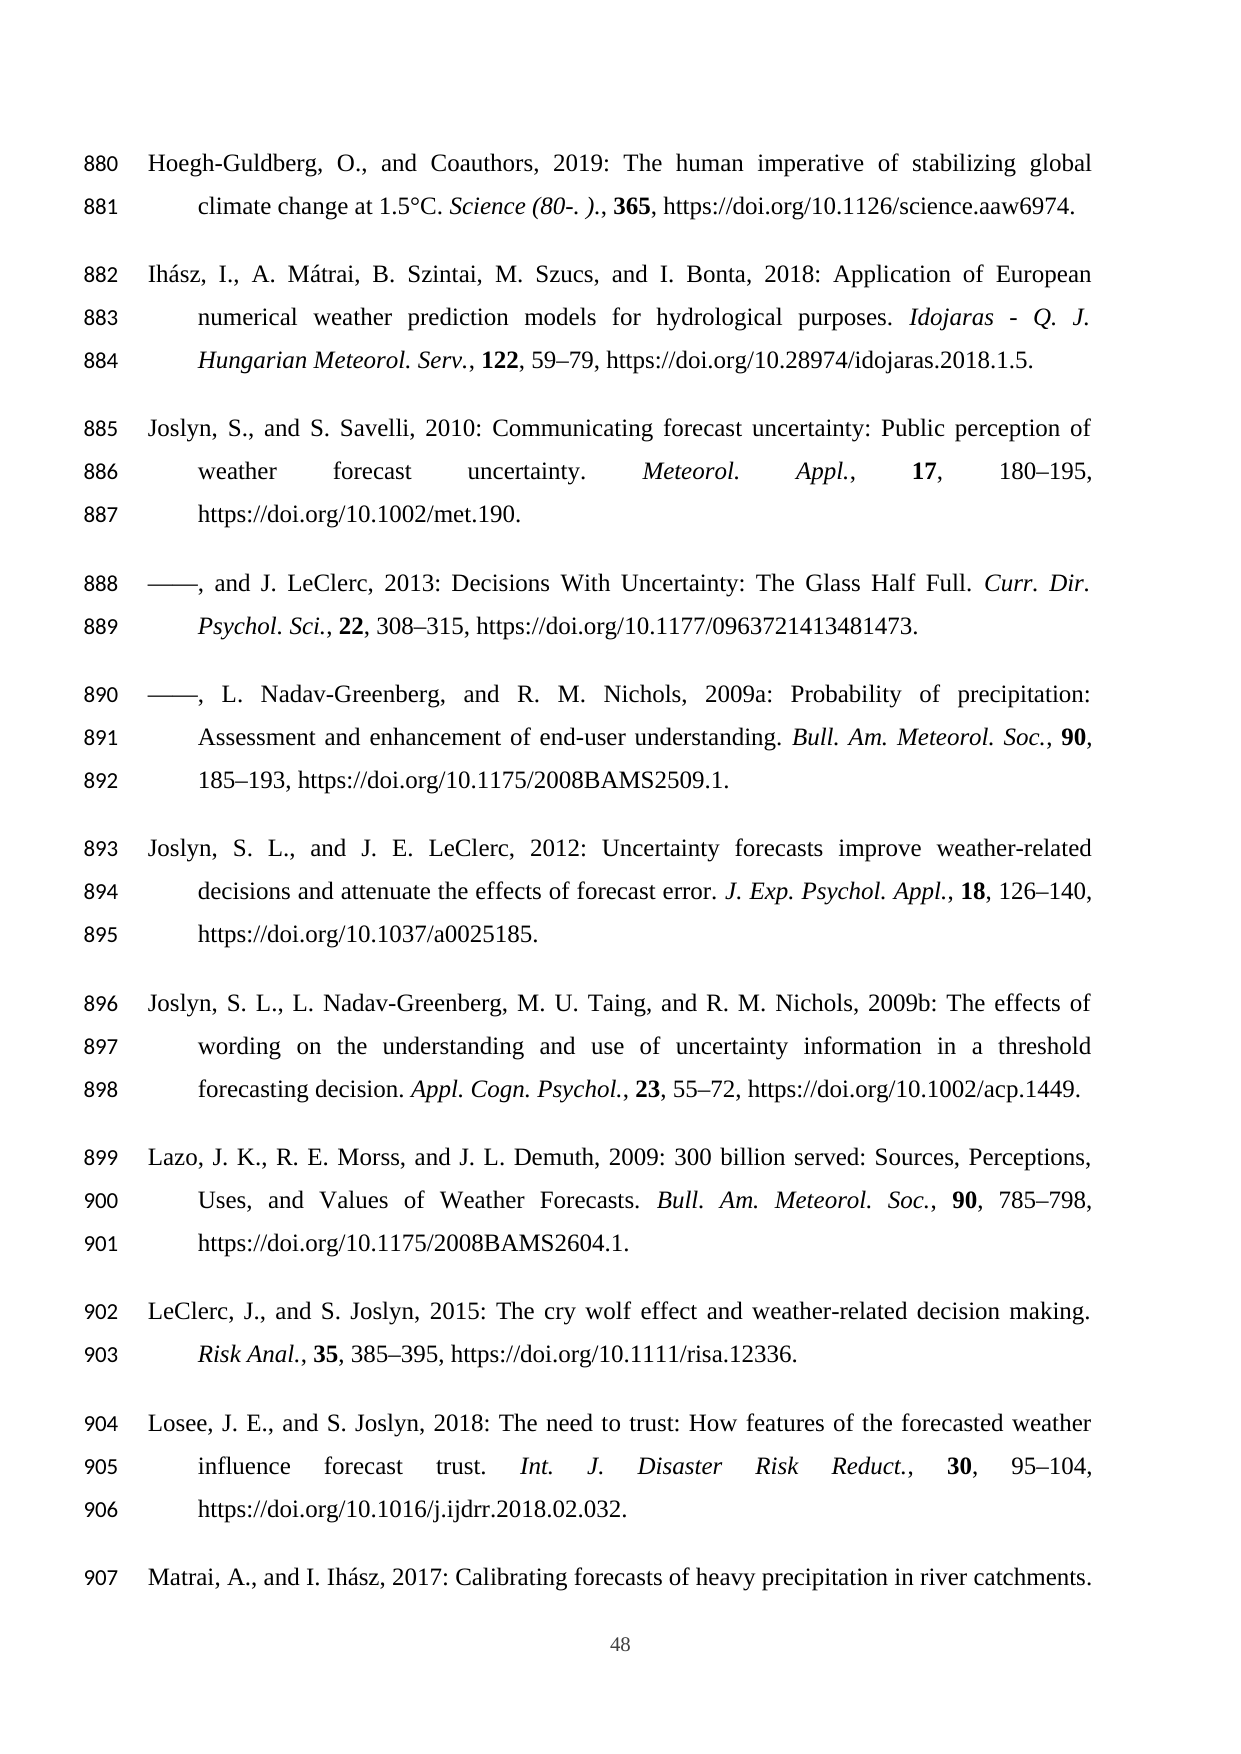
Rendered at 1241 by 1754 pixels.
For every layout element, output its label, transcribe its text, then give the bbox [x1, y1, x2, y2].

text Joslyn, S., and S. Savelli, 2010: Communicating forecast uncertainty: Public perception of weather forecast uncertainty. Meteorol. Appl., 17, 180–195, https://doi.org/10.1002/met.190. [148, 413, 1092, 528]
text Joslyn, S. L., L. Nadav-Greenberg, M. U. Taing, and R. M. Nichols, 2009b: The effects of wording on the understanding and use of uncertainty information in a threshold forecasting decision. Appl. Cogn. Psychol., 23, 55–72, https://doi.org/10.1002/acp.1449. [148, 988, 1092, 1103]
text ——, L. Nadav-Greenberg, and R. M. Nichols, 2009a: Probability of precipitation: Assessment and enhancement of end-user understanding. Bull. Am. Meteorol. Soc., 90, 185–193, https://doi.org/10.1175/2008BAMS2509.1. [148, 679, 1092, 794]
text ——, and J. LeClerc, 2013: Decisions With Uncertainty: The Glass Half Full. Curr. Dir. Psychol. Sci., 22, 308–315, https://doi.org/10.1177/0963721413481473. [148, 568, 1092, 639]
text LeClerc, J., and S. Joslyn, 2015: The cry wolf effect and weather-related decision making. Risk Anal., 35, 385–395, https://doi.org/10.1111/risa.12336. [148, 1296, 1092, 1368]
text Lazo, J. K., R. E. Morss, and J. L. Demuth, 2009: 300 billion served: Sources, Perceptions, Uses, and Values of Weather Forecasts. Bull. Am. Meteorol. Soc., 90, 785–798, https://doi.org/10.1175/2008BAMS2604.1. [148, 1142, 1092, 1257]
text Hoegh-Guldberg, O., and Coauthors, 2019: The human imperative of stabilizing global climate change at 1.5°C. Science (80-. )., 365, https://doi.org/10.1126/science.aaw6974. [148, 148, 1092, 219]
text Joslyn, S. L., and J. E. LeClerc, 2012: Uncertainty forecasts improve weather-related decisions and attenuate the effects of forecast error. J. Exp. Psychol. Appl., 18, 126–140, https://doi.org/10.1037/a0025185. [148, 833, 1092, 948]
text Losee, J. E., and S. Joslyn, 2018: The need to trust: How features of the forecasted weather influence forecast trust. Int. J. Disaster Risk Reduct., 30, 95–104, https://doi.org/10.1016/j.ijdrr.2018.02.032. [148, 1408, 1092, 1523]
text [148, 1562, 1092, 1591]
text Ihász, I., A. Mátrai, B. Szintai, M. Szucs, and I. Bonta, 2018: Application of European numerical weather prediction models for hydrological purposes. Idojaras - Q. J. Hungarian Meteorol. Serv., 122, 59–79, https://doi.org/10.28974/idojaras.2018.1.5. [148, 259, 1092, 374]
